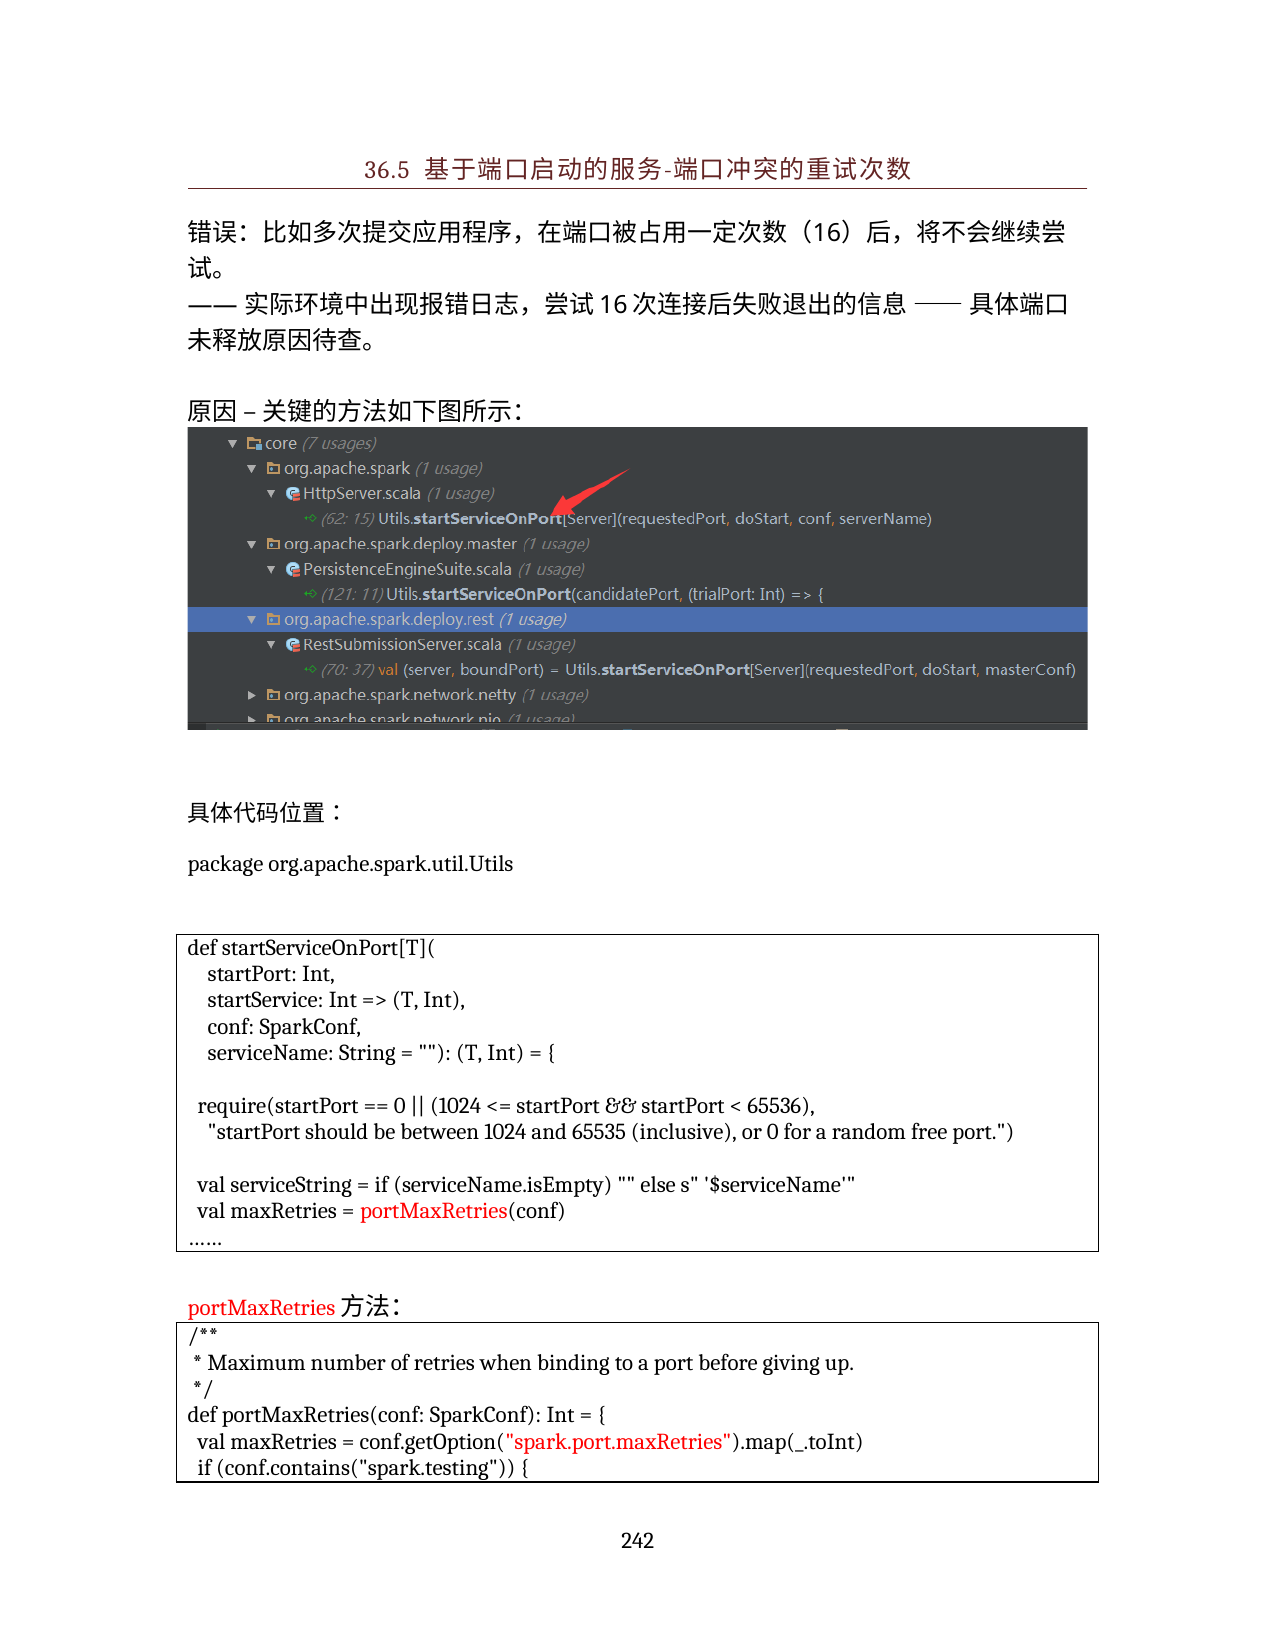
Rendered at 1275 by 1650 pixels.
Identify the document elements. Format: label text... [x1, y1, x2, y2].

text 原因 – 关键的方法如下图所示： [187, 391, 1087, 427]
text portMaxRetries方法： [187, 1286, 1087, 1322]
text 错误：比如多次提交应用程序，在端口被占用一定次数（16）后，将不会继续尝试。 [187, 212, 1087, 284]
text 具体代码位置： [187, 797, 1087, 829]
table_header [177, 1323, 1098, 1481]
picture [187, 427, 1088, 730]
text package org.apache.spark.util.Utils [187, 851, 1087, 877]
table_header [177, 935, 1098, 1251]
subtitle 基于端口启动的服务-端口冲突的重试次数 [187, 150, 1087, 189]
text —— 实际环境中出现报错日志，尝试16次连接后失败退出的信息 —— 具体端口未释放原因待查。 [187, 284, 1087, 357]
